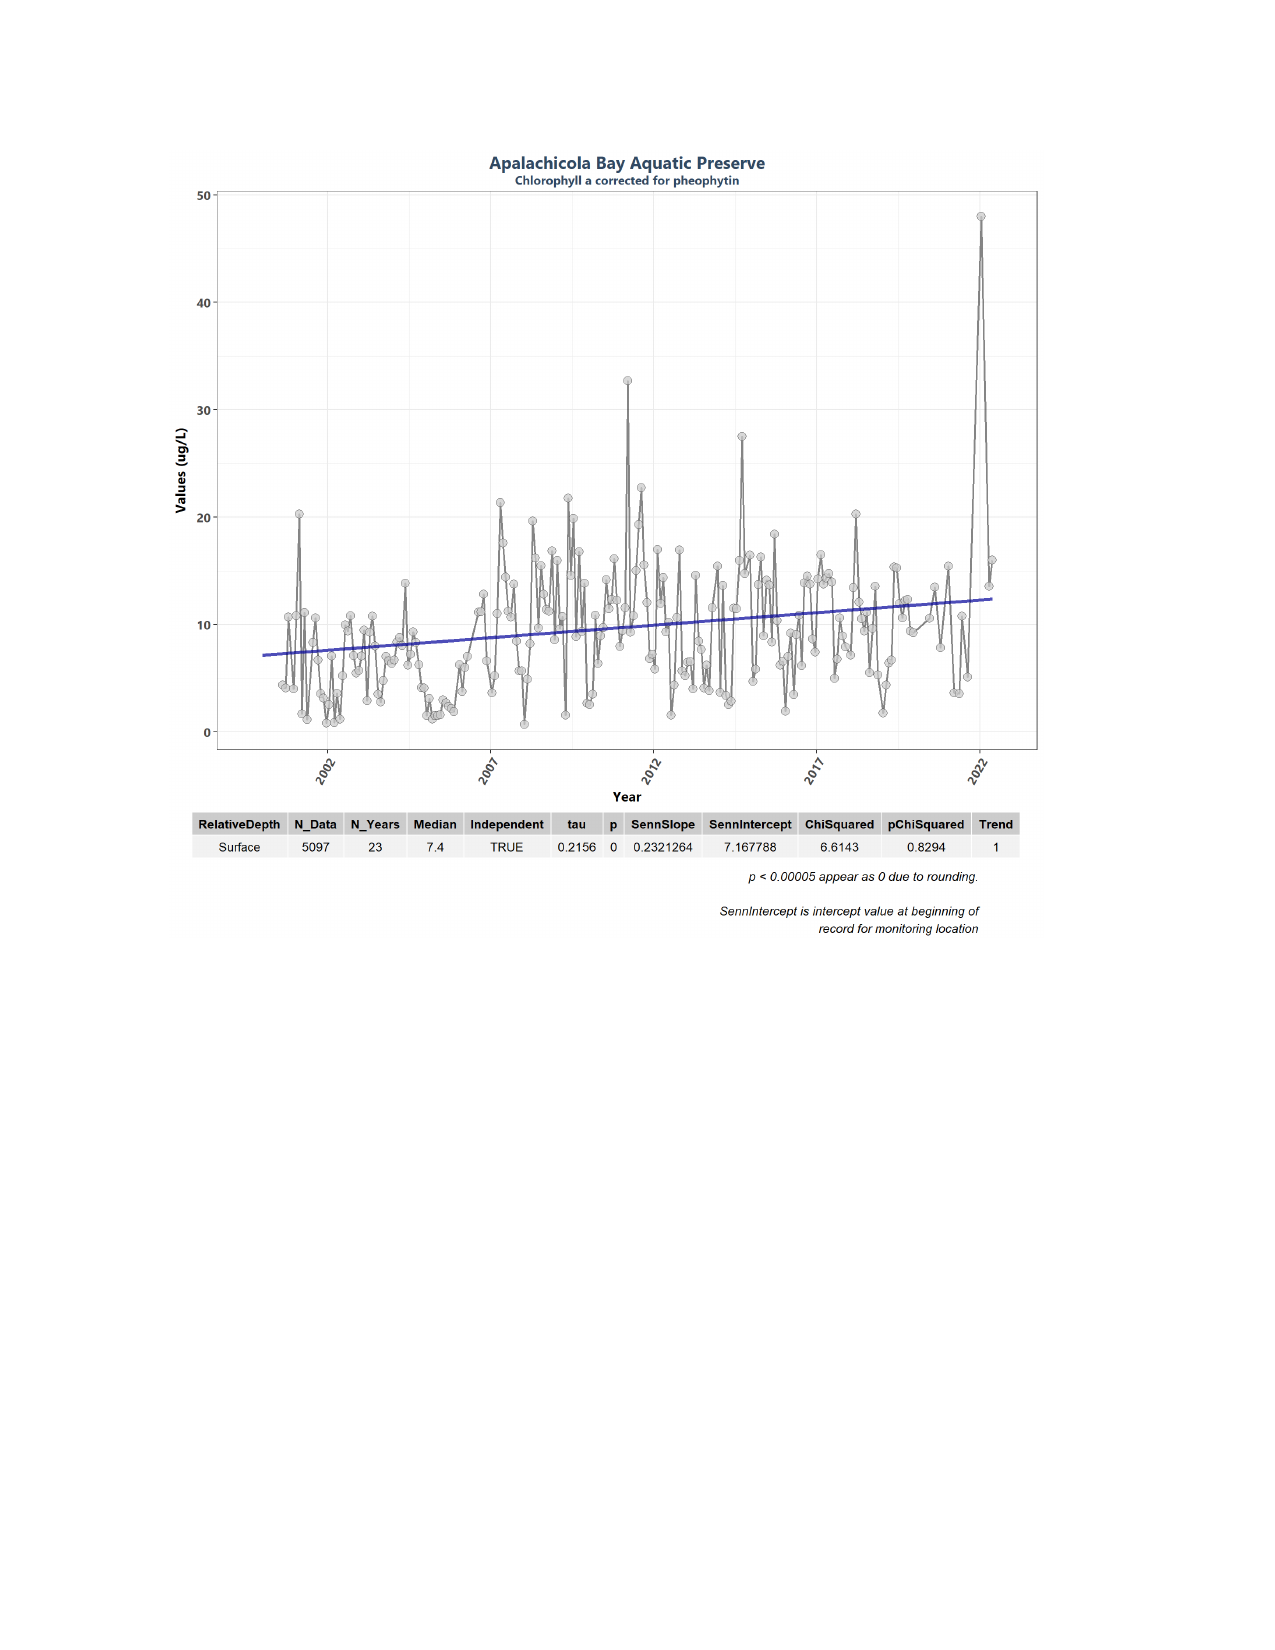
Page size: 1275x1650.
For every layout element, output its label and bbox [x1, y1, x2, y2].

picture [168, 150, 1044, 938]
